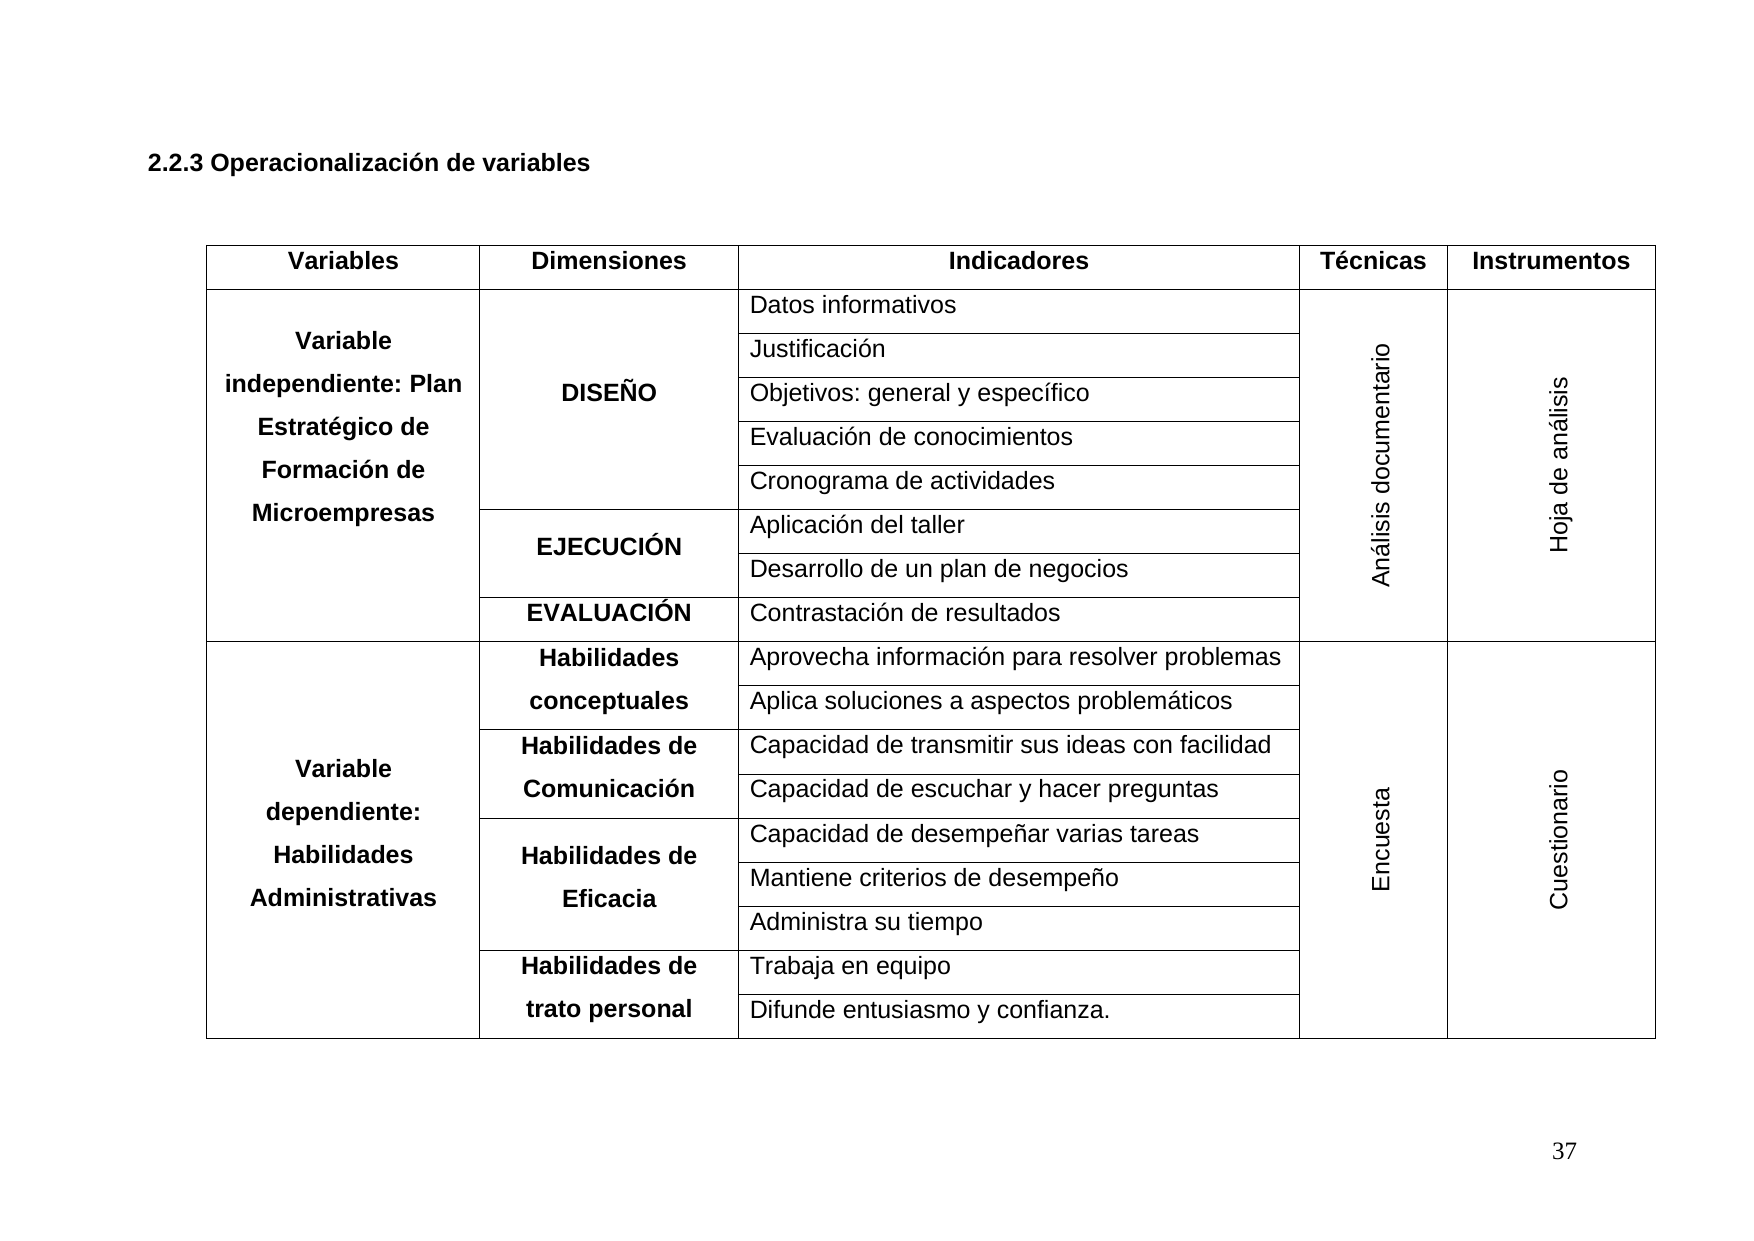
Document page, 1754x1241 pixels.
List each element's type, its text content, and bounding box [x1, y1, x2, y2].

table_cell Contrastación de resultados [739, 598, 1299, 641]
table_cell Habilidades de Comunicación [480, 730, 738, 817]
table_cell Desarrollo de un plan de negocios [739, 554, 1299, 597]
table_cell Aprovecha información para resolver problemas [739, 642, 1299, 685]
table_header Técnicas [1300, 246, 1447, 289]
table_cell Capacidad de escuchar y hacer preguntas [739, 775, 1299, 817]
table_header Instrumentos [1448, 246, 1655, 289]
table_cell EJECUCIÓN [480, 510, 738, 597]
table_header Dimensiones [480, 246, 738, 289]
table_cell Administra su tiempo [739, 907, 1299, 950]
table_cell Habilidades conceptuales [480, 642, 738, 729]
table_cell Justificación [739, 334, 1299, 377]
table_header Indicadores [739, 246, 1299, 289]
table_header Variables [207, 246, 479, 289]
table_cell EVALUACIÓN [480, 598, 738, 641]
table_cell Encuesta [1300, 642, 1447, 1038]
table_cell Datos informativos [739, 290, 1299, 333]
table_cell Variable dependiente: Habilidades Administrativas [207, 642, 479, 1038]
table_cell Habilidades de Eficacia [480, 819, 738, 950]
table_cell Difunde entusiasmo y confianza. [739, 995, 1299, 1038]
table_cell Trabaja en equipo [739, 951, 1299, 994]
table_cell Capacidad de transmitir sus ideas con facilidad [739, 730, 1299, 773]
table_cell Aplica soluciones a aspectos problemáticos [739, 686, 1299, 729]
table_cell Mantiene criterios de desempeño [739, 863, 1299, 906]
table_cell Análisis documentario [1300, 290, 1447, 641]
table_cell Hoja de análisis [1448, 290, 1655, 641]
table_cell Aplicación del taller [739, 510, 1299, 553]
subtitle 2.2.3 Operacionalización de variables [148, 148, 1577, 176]
table_cell Objetivos: general y específico [739, 378, 1299, 421]
table_cell Variable independiente: Plan Estratégico de Formación de Microempresas [207, 290, 479, 641]
table_cell Cronograma de actividades [739, 466, 1299, 509]
table_cell Habilidades de trato personal [480, 951, 738, 1038]
table_cell DISEÑO [480, 290, 738, 509]
table_cell Evaluación de conocimientos [739, 422, 1299, 465]
table_cell Cuestionario [1448, 642, 1655, 1038]
table_cell Capacidad de desempeñar varias tareas [739, 819, 1299, 862]
